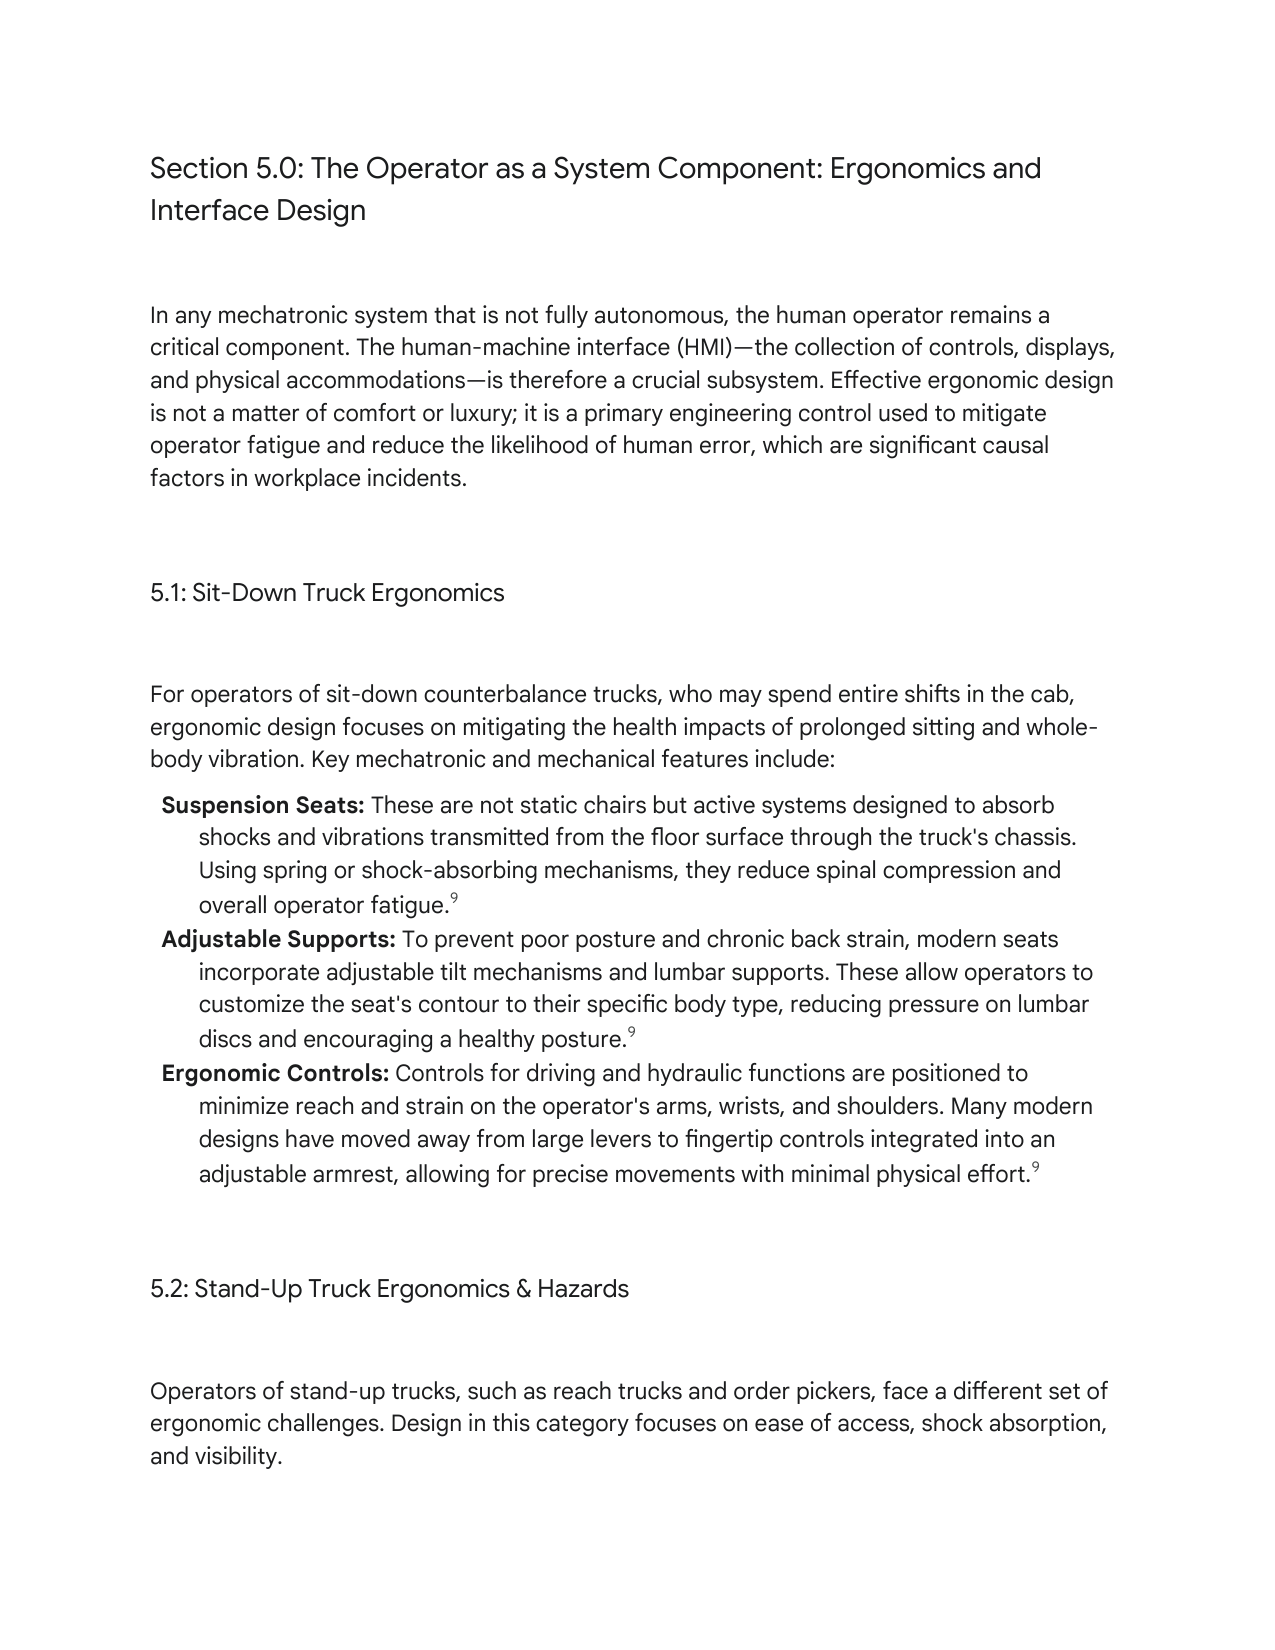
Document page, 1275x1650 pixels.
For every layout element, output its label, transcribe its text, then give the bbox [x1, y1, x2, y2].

list Suspension Seats: These are not static chairs but active systems designed to absorb shocks and vibrations transmitted from the floor surface through the truck's chassis. Using spring or shock-absorbing mechanisms, they reduce spinal compression and overall operator fatigue.9 [161, 791, 1125, 921]
list Ergonomic Controls: Controls for driving and hydraulic functions are positioned to minimize reach and strain on the operator's arms, wrists, and shoulders. Many modern designs have moved away from large levers to fingertip controls integrated into an adjustable armrest, allowing for precise movements with minimal physical effort.9 [161, 1059, 1125, 1189]
list Adjustable Supports: To prevent poor posture and chronic back strain, modern seats incorporate adjustable tilt mechanisms and lumbar supports. These allow operators to customize the seat's contour to their specific body type, reducing pressure on lumbar discs and encouraging a healthy posture.9 [161, 925, 1125, 1055]
text For operators of sit-down counterbalance trucks, who may spend entire shifts in the cab, ergonomic design focuses on mitigating the health impacts of prolonged sitting and whole-body vibration. Key mechatronic and mechanical features include: [150, 680, 1125, 774]
text Operators of stand-up trucks, such as reach trucks and order pickers, face a different set of ergonomic challenges. Design in this category focuses on ease of access, shock absorption, and visibility. [150, 1377, 1125, 1471]
subtitle 5.1: Sit-Down Truck Ergonomics [150, 577, 1125, 608]
subtitle Section 5.0: The Operator as a System Component: Ergonomics and Interface Design [150, 150, 1125, 228]
text In any mechatronic system that is not fully autonomous, the human operator remains a critical component. The human-machine interface (HMI)—the collection of controls, displays, and physical accommodations—is therefore a crucial subsystem. Effective ergonomic design is not a matter of comfort or luxury; it is a primary engineering control used to mitigate operator fatigue and reduce the likelihood of human error, which are significant causal factors in workplace incidents. [150, 301, 1125, 493]
subtitle 5.2: Stand-Up Truck Ergonomics & Hazards [150, 1274, 1125, 1305]
